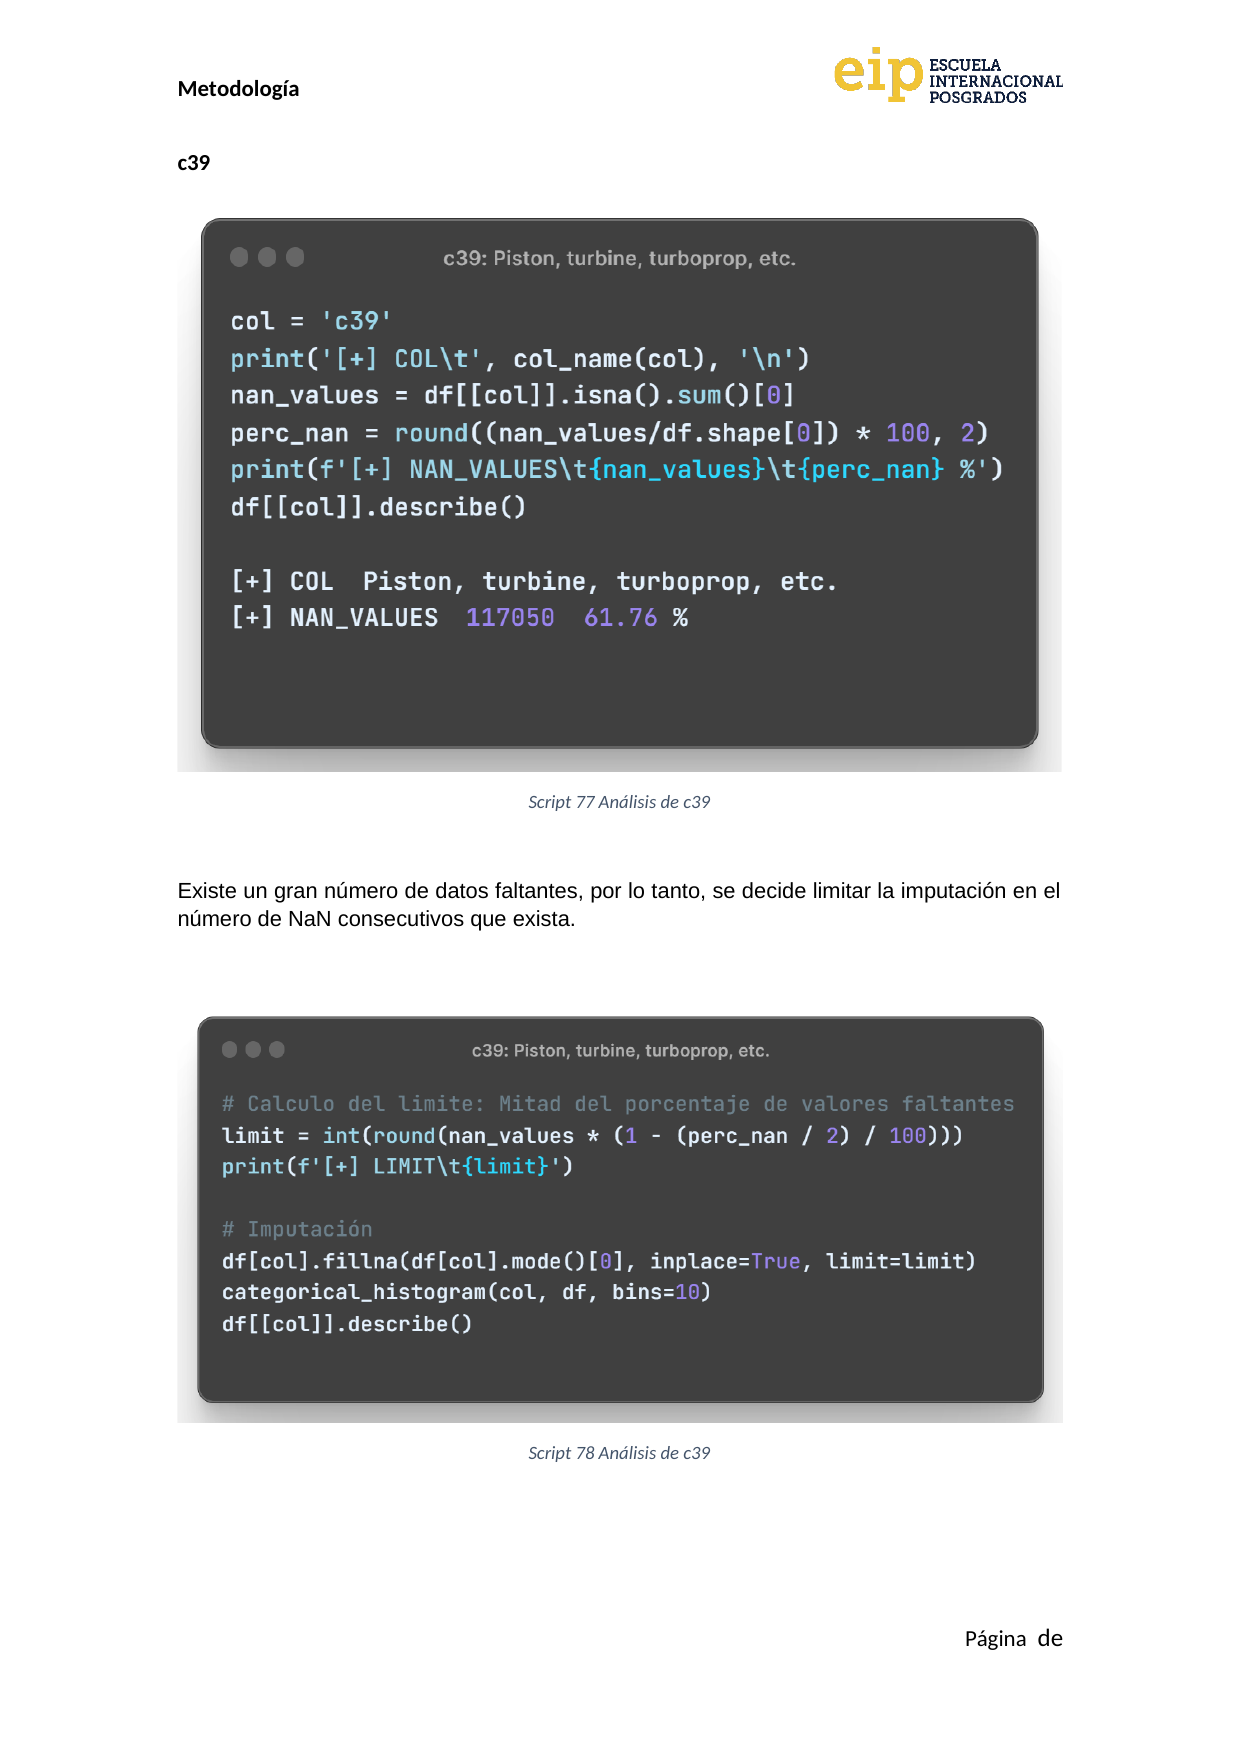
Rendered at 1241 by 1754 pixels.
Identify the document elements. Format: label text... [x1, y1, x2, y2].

text Script 77 Análisis de c39 [177, 791, 1063, 814]
text c39 [177, 148, 1063, 176]
picture [177, 194, 1062, 772]
text Existe un gran número de datos faltantes, por lo tanto, se decide limitar la imputación en el número de NaN consecutivos que exista. [177, 903, 1063, 931]
text Script 78 Análisis de c39 [177, 1441, 1063, 1464]
picture [177, 996, 1063, 1423]
picture [834, 47, 1063, 103]
